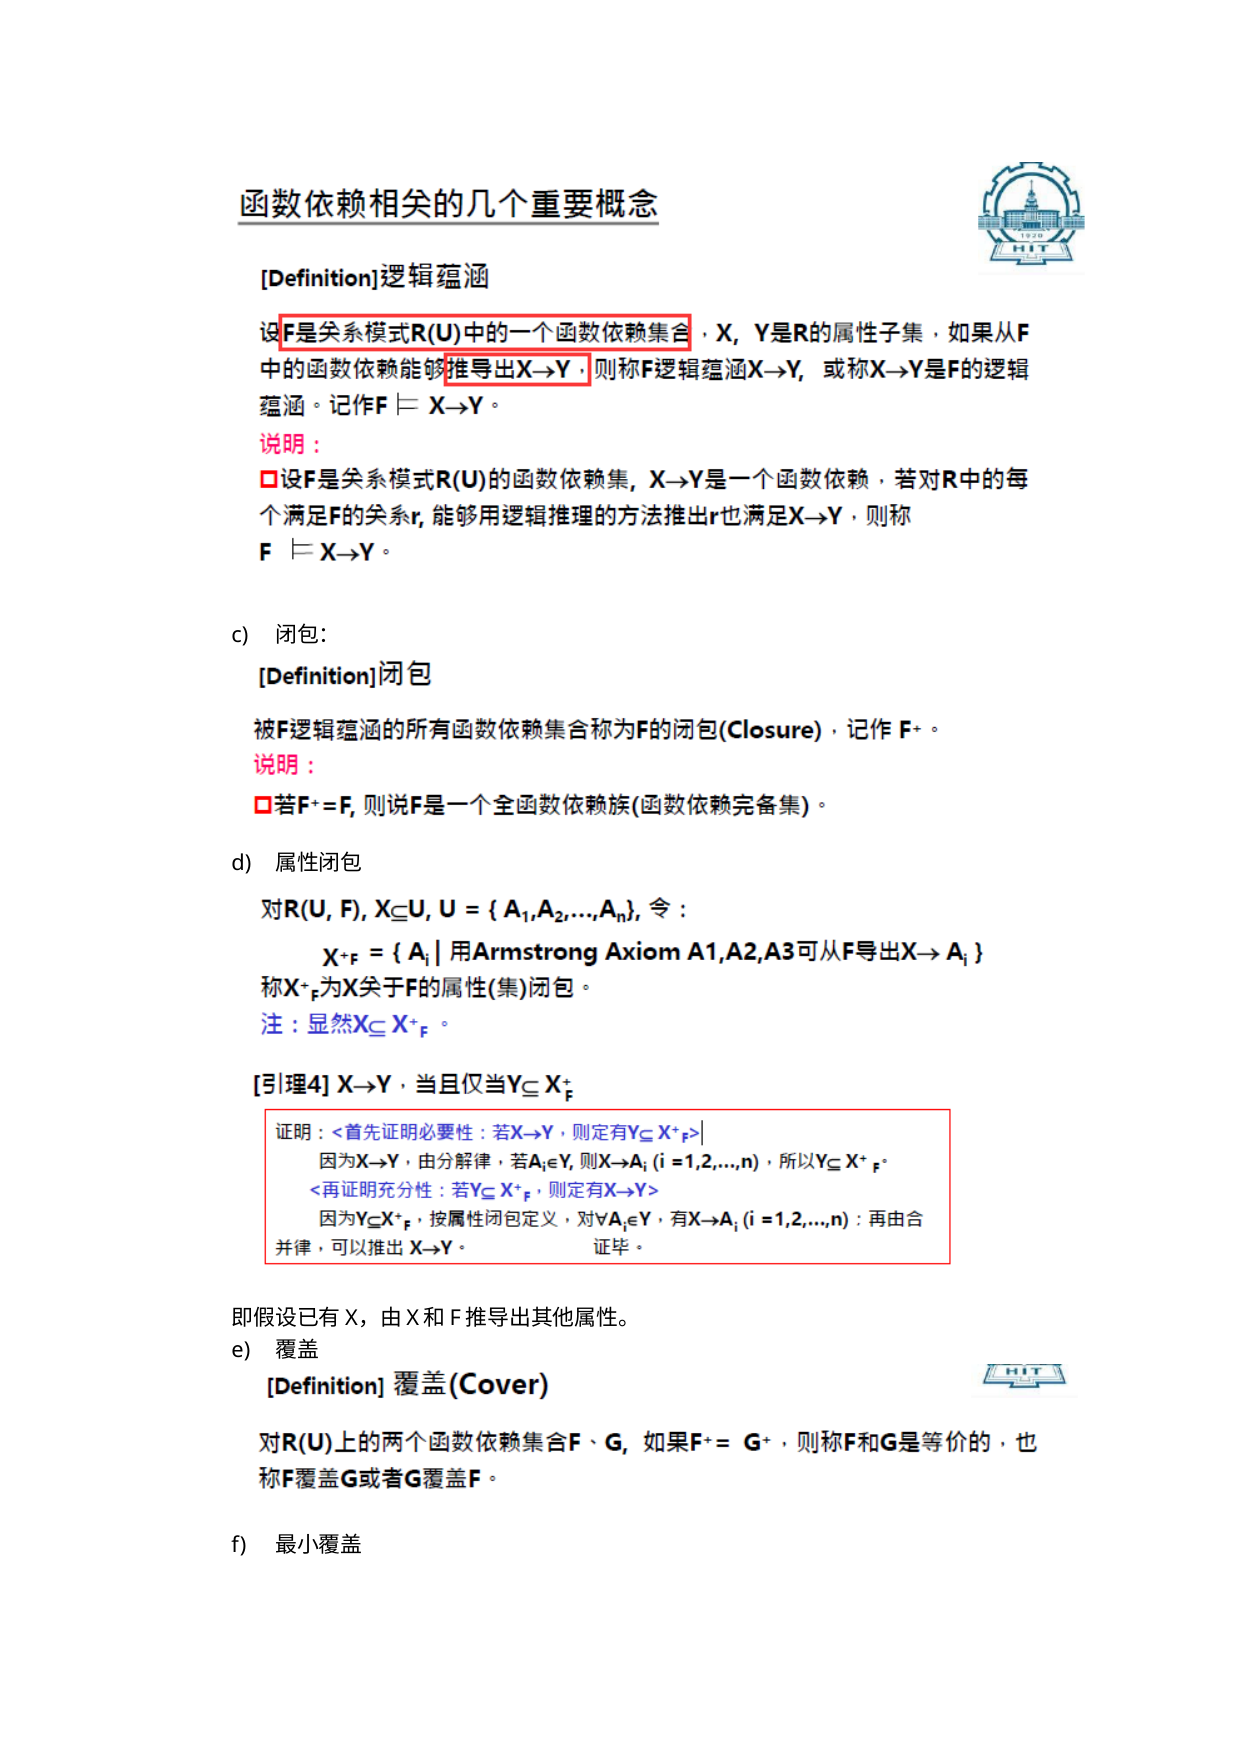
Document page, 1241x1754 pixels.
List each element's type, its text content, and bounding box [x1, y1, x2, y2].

list 属性闭包 [231, 844, 1053, 877]
list 闭包： [231, 617, 1053, 649]
list 覆盖 [231, 1332, 1053, 1364]
text 即假设已有X，由X和F推导出其他属性。 [231, 1299, 1053, 1332]
picture [231, 649, 946, 839]
list 最小覆盖 [231, 1527, 1053, 1559]
picture [231, 162, 1090, 592]
picture [231, 877, 997, 1292]
picture [231, 1364, 1079, 1505]
